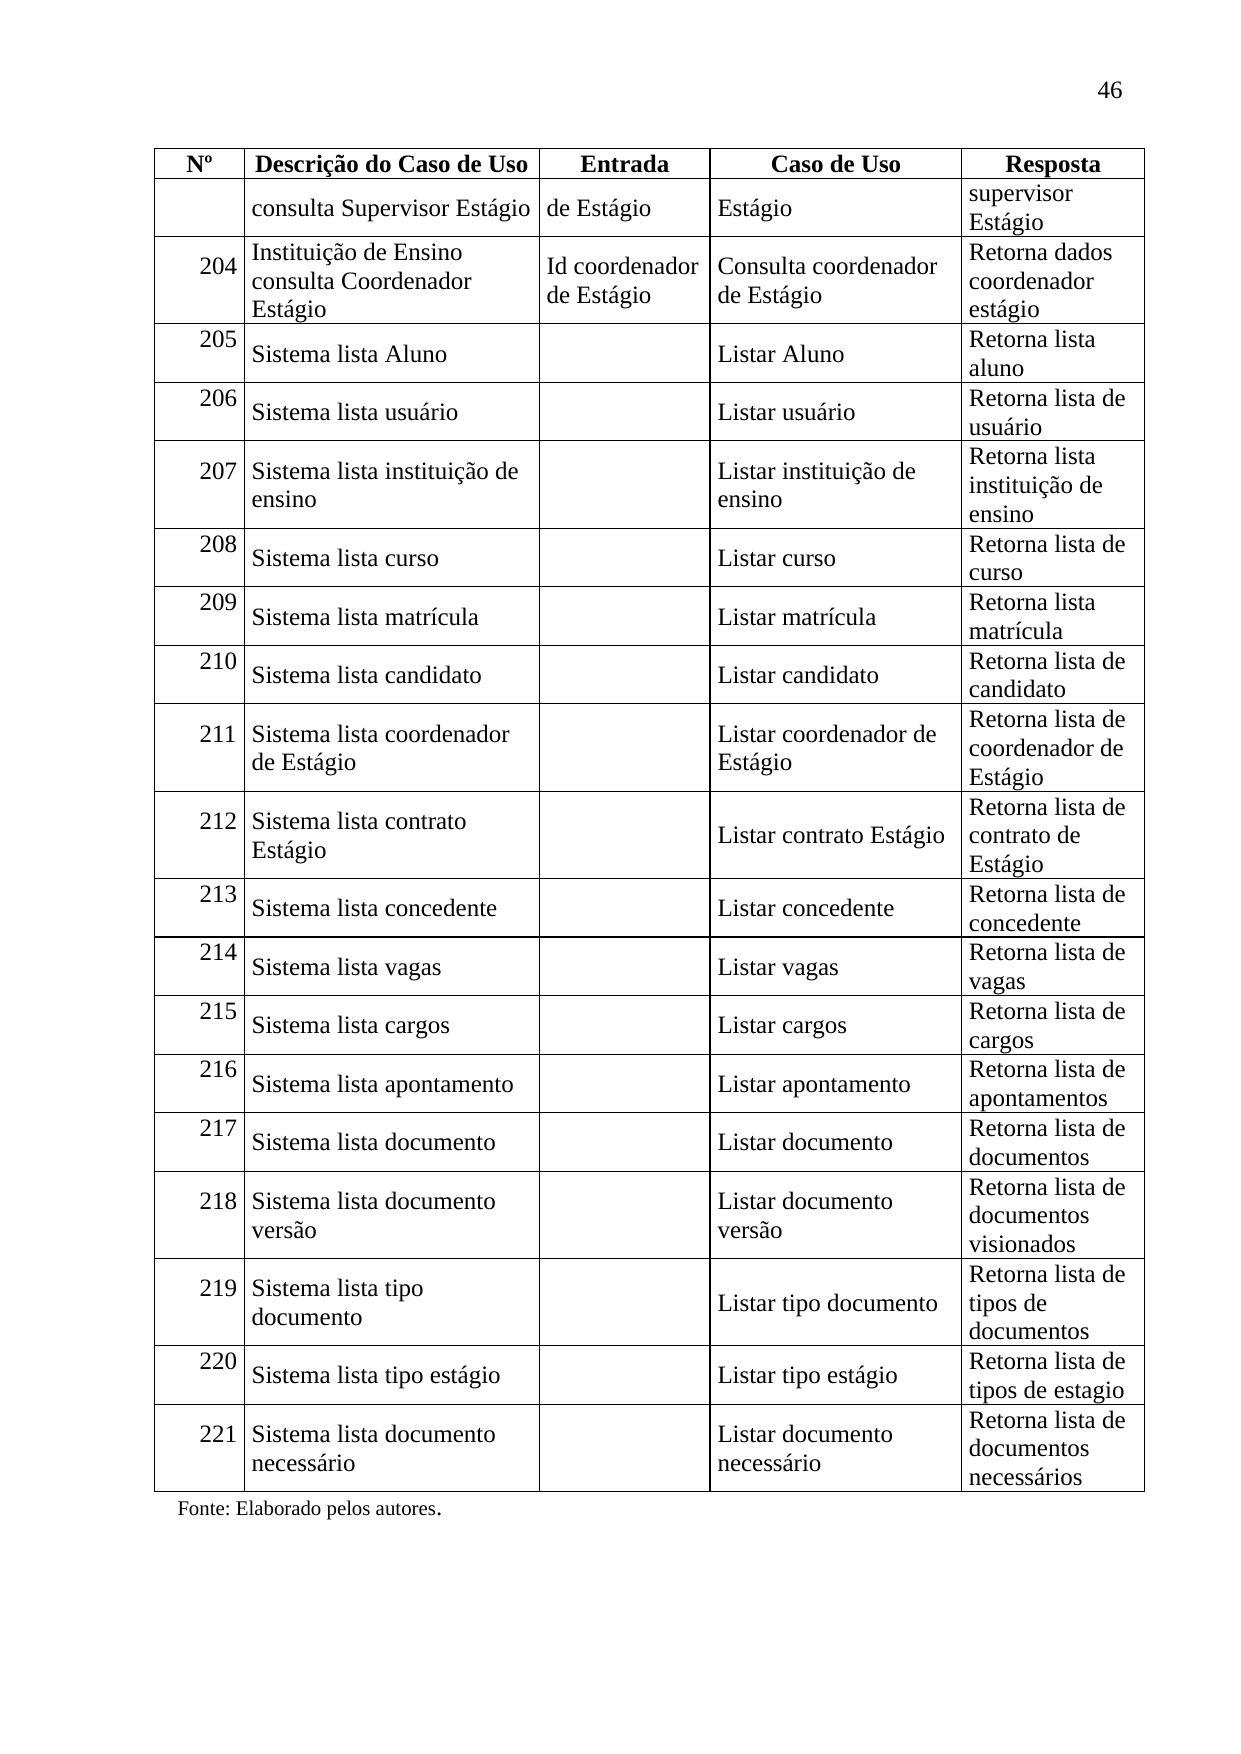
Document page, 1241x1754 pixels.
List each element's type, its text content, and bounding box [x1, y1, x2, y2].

table_cell Id coordenador de Estágio [540, 237, 709, 323]
table_cell [155, 179, 244, 236]
table_header Descrição do Caso de Uso [245, 149, 539, 177]
table_cell [155, 1346, 244, 1404]
table_cell Listar curso [711, 529, 961, 586]
table_cell Listar apontamento [711, 1055, 961, 1112]
table_cell [540, 587, 709, 645]
table_cell Listar Aluno [711, 324, 961, 382]
table_cell Retorna lista instituição de ensino [962, 441, 1144, 528]
table_cell Retorna lista de tipos de documentos [962, 1259, 1144, 1345]
table_cell Listar candidato [711, 646, 961, 703]
table_header Resposta [962, 149, 1144, 177]
table_cell [155, 792, 244, 878]
table_cell Listar tipo estágio [711, 1346, 961, 1404]
table_cell [155, 383, 244, 440]
table_header Nº [155, 149, 244, 177]
table_cell Retorna lista de tipos de estagio [962, 1346, 1144, 1404]
table_cell Sistema lista tipo estágio [245, 1346, 539, 1404]
table_cell Sistema lista tipo documento [245, 1259, 539, 1345]
table_cell Sistema lista contrato Estágio [245, 792, 539, 878]
table_cell [540, 879, 709, 936]
table_cell Retorna lista de documentos [962, 1113, 1144, 1171]
table_cell Retorna lista de concedente [962, 879, 1144, 936]
table_cell [540, 704, 709, 791]
table_cell Listar documento [711, 1113, 961, 1171]
table_cell Sistema lista Aluno [245, 324, 539, 382]
table_cell [540, 529, 709, 586]
table_cell [155, 704, 244, 791]
table_cell Sistema lista coordenador de Estágio [245, 704, 539, 791]
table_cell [245, 179, 539, 236]
table_cell Retorna lista de coordenador de Estágio [962, 704, 1144, 791]
table_cell [155, 1172, 244, 1258]
table_header Caso de Uso [711, 149, 961, 177]
table_cell [540, 1172, 709, 1258]
table_cell Listar contrato Estágio [711, 792, 961, 878]
table_cell Sistema lista vagas [245, 938, 539, 995]
table_cell [155, 1405, 244, 1491]
table_cell Listar usuário [711, 383, 961, 440]
table_cell Listar documento versão [711, 1172, 961, 1258]
table_cell [155, 879, 244, 936]
table_cell [155, 324, 244, 382]
table_cell Retorna dados supervisor Estágio [962, 179, 1144, 236]
table_cell Instituição de Ensino consulta Coordenador Estágio [245, 237, 539, 323]
table_cell Retorna lista de contrato de Estágio [962, 792, 1144, 878]
table_cell Sistema lista documento versão [245, 1172, 539, 1258]
table_cell [155, 237, 244, 323]
table_cell Sistema lista candidato [245, 646, 539, 703]
table_cell [540, 383, 709, 440]
table_cell [540, 1113, 709, 1171]
table_cell Listar tipo documento [711, 1259, 961, 1345]
table_cell Sistema lista documento [245, 1113, 539, 1171]
table_header Entrada [540, 149, 709, 177]
table_cell Retorna lista aluno [962, 324, 1144, 382]
table_cell Retorna lista de cargos [962, 996, 1144, 1053]
table_cell Retorna lista de candidato [962, 646, 1144, 703]
table_cell Consulta coordenador de Estágio [711, 237, 961, 323]
table_cell Sistema lista instituição de ensino [245, 441, 539, 528]
text Fonte: Elaborado pelos autores. [177, 1492, 1122, 1521]
table_cell [155, 1113, 244, 1171]
table_cell [155, 441, 244, 528]
table_cell [155, 1055, 244, 1112]
table_cell Retorna lista de documentos visionados [962, 1172, 1144, 1258]
table_cell [155, 529, 244, 586]
table_cell Retorna lista de vagas [962, 938, 1144, 995]
table_cell [540, 1405, 709, 1491]
table_cell Retorna lista de curso [962, 529, 1144, 586]
table_cell Listar documento necessário [711, 1405, 961, 1491]
table_cell Retorna lista de apontamentos [962, 1055, 1144, 1112]
table_cell [540, 1259, 709, 1345]
table_cell [540, 792, 709, 878]
table_cell Retorna lista de documentos necessários [962, 1405, 1144, 1491]
table_cell Sistema lista concedente [245, 879, 539, 936]
table_cell Listar concedente [711, 879, 961, 936]
table_cell Listar coordenador de Estágio [711, 704, 961, 791]
table_cell Retorna dados coordenador estágio [962, 237, 1144, 323]
table_cell Sistema lista matrícula [245, 587, 539, 645]
table_cell Sistema lista usuário [245, 383, 539, 440]
table_cell [155, 646, 244, 703]
table_cell [540, 324, 709, 382]
table_cell Listar matrícula [711, 587, 961, 645]
table_cell [155, 1259, 244, 1345]
table_cell Sistema lista curso [245, 529, 539, 586]
table_cell [540, 1346, 709, 1404]
table_cell Listar instituição de ensino [711, 441, 961, 528]
table_cell [540, 1055, 709, 1112]
table_cell Sistema lista apontamento [245, 1055, 539, 1112]
table_cell Id supervisor de Estágio [540, 179, 709, 236]
table_cell Sistema lista documento necessário [245, 1405, 539, 1491]
table_cell [540, 996, 709, 1053]
table_cell Listar vagas [711, 938, 961, 995]
table_cell [155, 938, 244, 995]
table_cell Retorna lista de usuário [962, 383, 1144, 440]
table_cell Listar cargos [711, 996, 961, 1053]
table_cell Retorna lista matrícula [962, 587, 1144, 645]
table_cell [155, 587, 244, 645]
table_cell [155, 996, 244, 1053]
table_cell Sistema lista cargos [245, 996, 539, 1053]
table_cell [540, 646, 709, 703]
table_cell [540, 441, 709, 528]
table_cell Consulta supervisor de Estágio [711, 179, 961, 236]
table_cell [540, 938, 709, 995]
